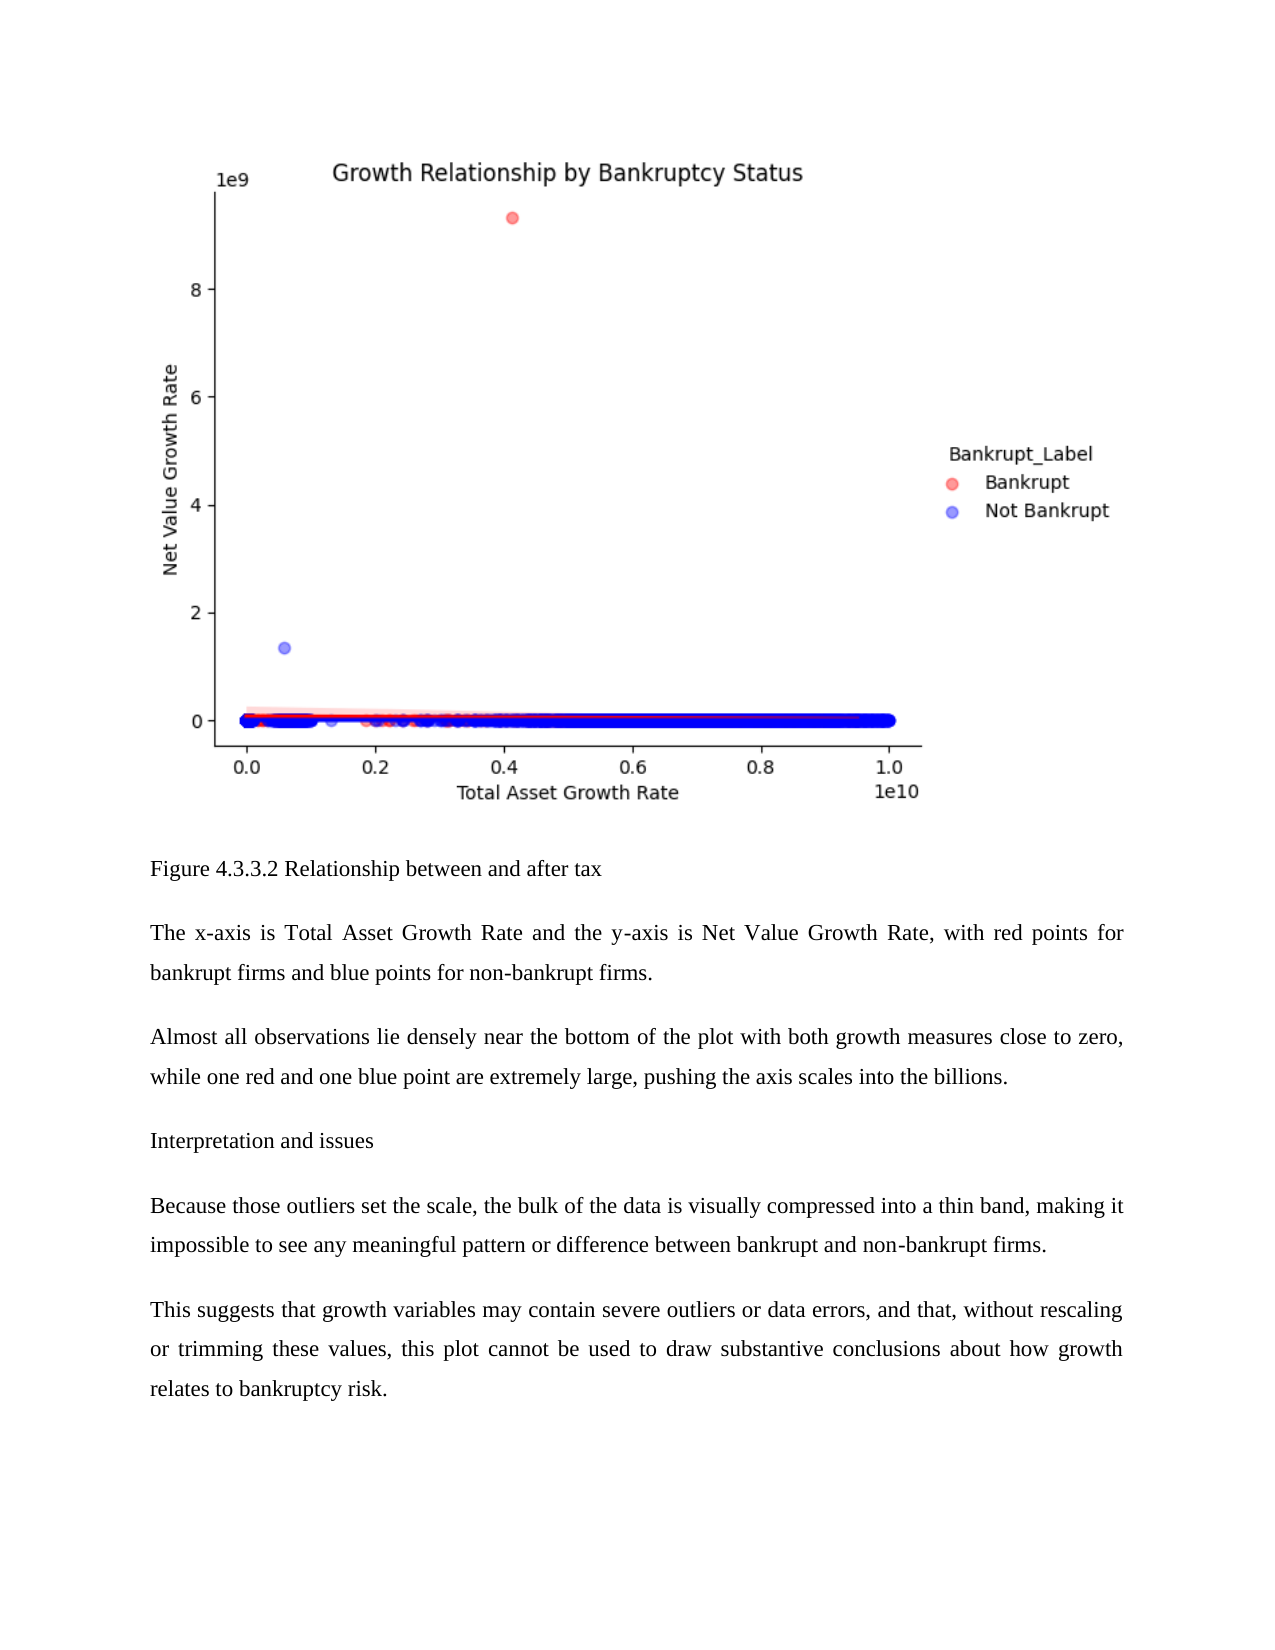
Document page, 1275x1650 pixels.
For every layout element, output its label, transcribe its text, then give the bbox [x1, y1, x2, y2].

text Figure 4.3.3.2 Relationship between and after tax [150, 855, 1125, 881]
text Almost all observations lie densely near the bottom of the plot with both growth measures close to zero, while one red and one blue point are extremely large, pushing the axis scales into the billions. [150, 1023, 1125, 1089]
text This suggests that growth variables may contain severe outliers or data errors, and that, without rescaling or trimming these values, this plot cannot be used to draw substantive conclusions about how growth relates to bankruptcy risk. [150, 1296, 1125, 1401]
picture [150, 150, 1125, 817]
text Because those outliers set the scale, the bulk of the data is visually compressed into a thin band, making it impossible to see any meaningful pattern or difference between bankrupt and non‑bankrupt firms. [150, 1192, 1125, 1257]
text Interpretation and issues [150, 1127, 1125, 1153]
text The x‑axis is Total Asset Growth Rate and the y‑axis is Net Value Growth Rate, with red points for bankrupt firms and blue points for non‑bankrupt firms. [150, 919, 1125, 985]
